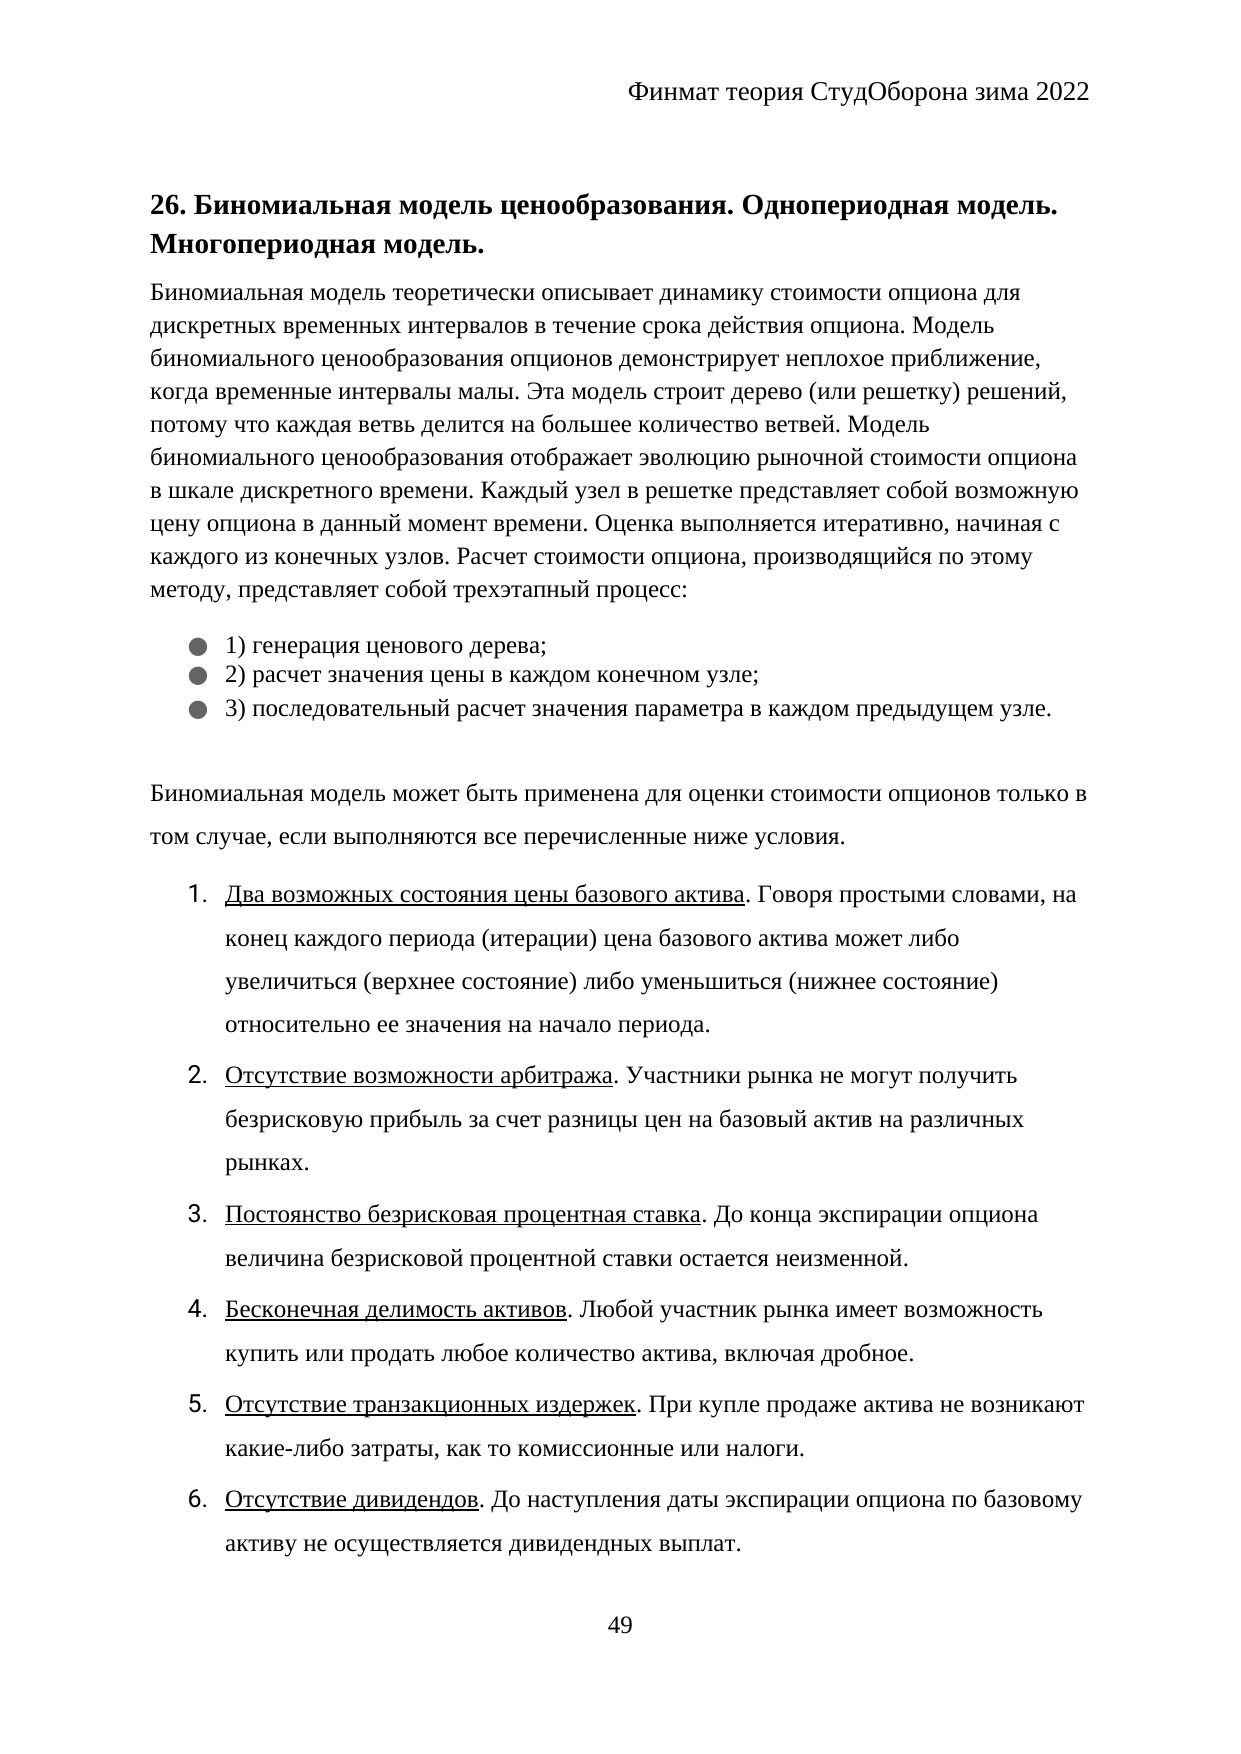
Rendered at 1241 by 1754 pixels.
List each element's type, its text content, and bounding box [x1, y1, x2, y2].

list Два возможных состояния цены базового актива. Говоря простыми словами, на конец каждого периода (итерации) цена базового актива может либо увеличиться (верхнее состояние) либо уменьшиться (нижнее состояние) относительно ее значения на начало периода. [187, 875, 1090, 1042]
list Отсутствие возможности арбитража. Участники рынка не могут получить безрисковую прибыль за счет разницы цен на базовый актив на различных рынках. [187, 1056, 1090, 1180]
text Биномиальная модель теоретически описывает динамику стоимости опциона для дискретных временных интервалов в течение срока действия опциона. Модель биномиального ценообразования опционов демонстрирует неплохое приближение, когда временные интервалы малы. Эта модель строит дерево (или решетку) решений, потому что каждая ветвь делится на большее количество ветвей. Модель биномиального ценообразования отображает эволюцию рыночной стоимости опциона в шкале дискретного времени. Каждый узел в решетке представляет собой возможную цену опциона в данный момент времени. Оценка выполняется итеративно, начиная с каждого из конечных узлов. Расчет стоимости опциона, производящийся по этому методу, представляет собой трехэтапный процесс: [150, 277, 1090, 603]
list 3) последовательный расчет значения параметра в каждом предыдущем узле. [187, 693, 1090, 722]
list 2) расчет значения цены в каждом конечном узле; [187, 659, 1090, 689]
text Биномиальная модель может быть применена для оценки стоимости опционов только в том случае, если выполняются все перечисленные ниже условия. [150, 768, 1090, 861]
list 1) генерация ценового дерева; [187, 630, 1090, 659]
list Отсутствие дивидендов. До наступления даты экспирации опциона по базовому активу не осуществляется дивидендных выплат. [187, 1480, 1090, 1561]
list Отсутствие транзакционных издержек. При купле продаже актива не возникают какие-либо затраты, как то комиссионные или налоги. [187, 1385, 1090, 1466]
list Бесконечная делимость активов. Любой участник рынка имеет возможность купить или продать любое количество актива, включая дробное. [187, 1290, 1090, 1371]
subtitle 26. Биномиальная модель ценообразования. Однопериодная модель. Многопериодная модель. [150, 187, 1090, 259]
list Постоянство безрисковая процентная ставка. До конца экспирации опциона величина безрисковой процентной ставки остается неизменной. [187, 1195, 1090, 1276]
